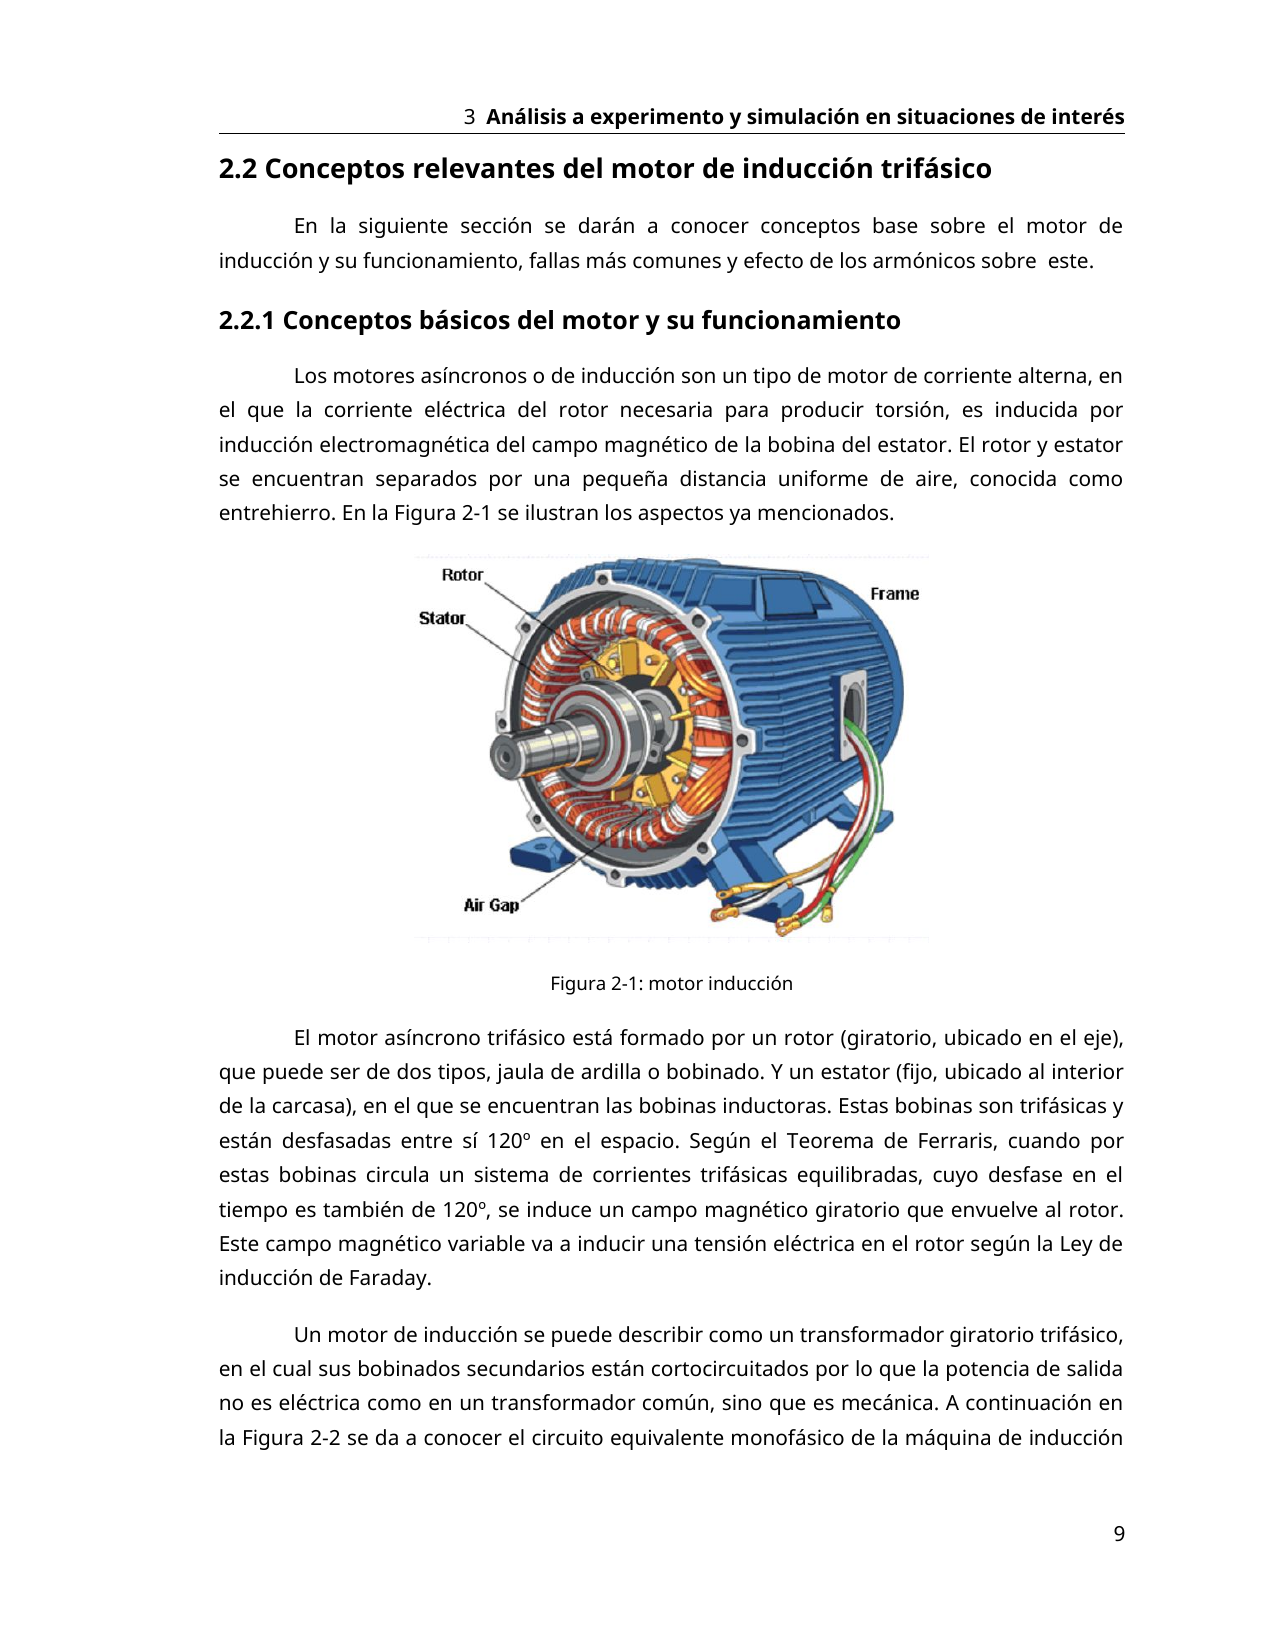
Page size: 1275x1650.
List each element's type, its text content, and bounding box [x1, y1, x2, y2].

subtitle Conceptos básicos del motor y su funcionamiento [218, 302, 1125, 336]
text Figura 2-1: motor inducción [218, 970, 1125, 996]
text El motor asíncrono trifásico está formado por un rotor (giratorio, ubicado en el eje), que puede ser de dos tipos, jaula de ardilla o bobinado. Y un estator (fijo, ubicado al interior de la carcasa), en el que se encuentran las bobinas inductoras. Estas bobinas son trifásicas y están desfasadas entre sí 120º en el espacio. Según el Teorema de Ferraris, cuando por estas bobinas circula un sistema de corrientes trifásicas equilibradas, cuyo desfase en el tiempo es también de 120º, se induce un campo magnético giratorio que envuelve al rotor. Este campo magnético variable va a inducir una tensión eléctrica en el rotor según la Ley de inducción de Faraday. [218, 1023, 1125, 1292]
picture [414, 554, 929, 943]
text En la siguiente sección se darán a conocer conceptos base sobre el motor de inducción y su funcionamiento, fallas más comunes y efecto de los armónicos sobre este. [218, 212, 1125, 274]
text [218, 1320, 1125, 1451]
text Los motores asíncronos o de inducción son un tipo de motor de corriente alterna, en el que la corriente eléctrica del rotor necesaria para producir torsión, es inducida por inducción electromagnética del campo magnético de la bobina del estator. El rotor y estator se encuentran separados por una pequeña distancia uniforme de aire, conocida como entrehierro. En la Figura 2-1 se ilustran los aspectos ya mencionados. [218, 361, 1125, 527]
subtitle Conceptos relevantes del motor de inducción trifásico [218, 150, 1125, 187]
